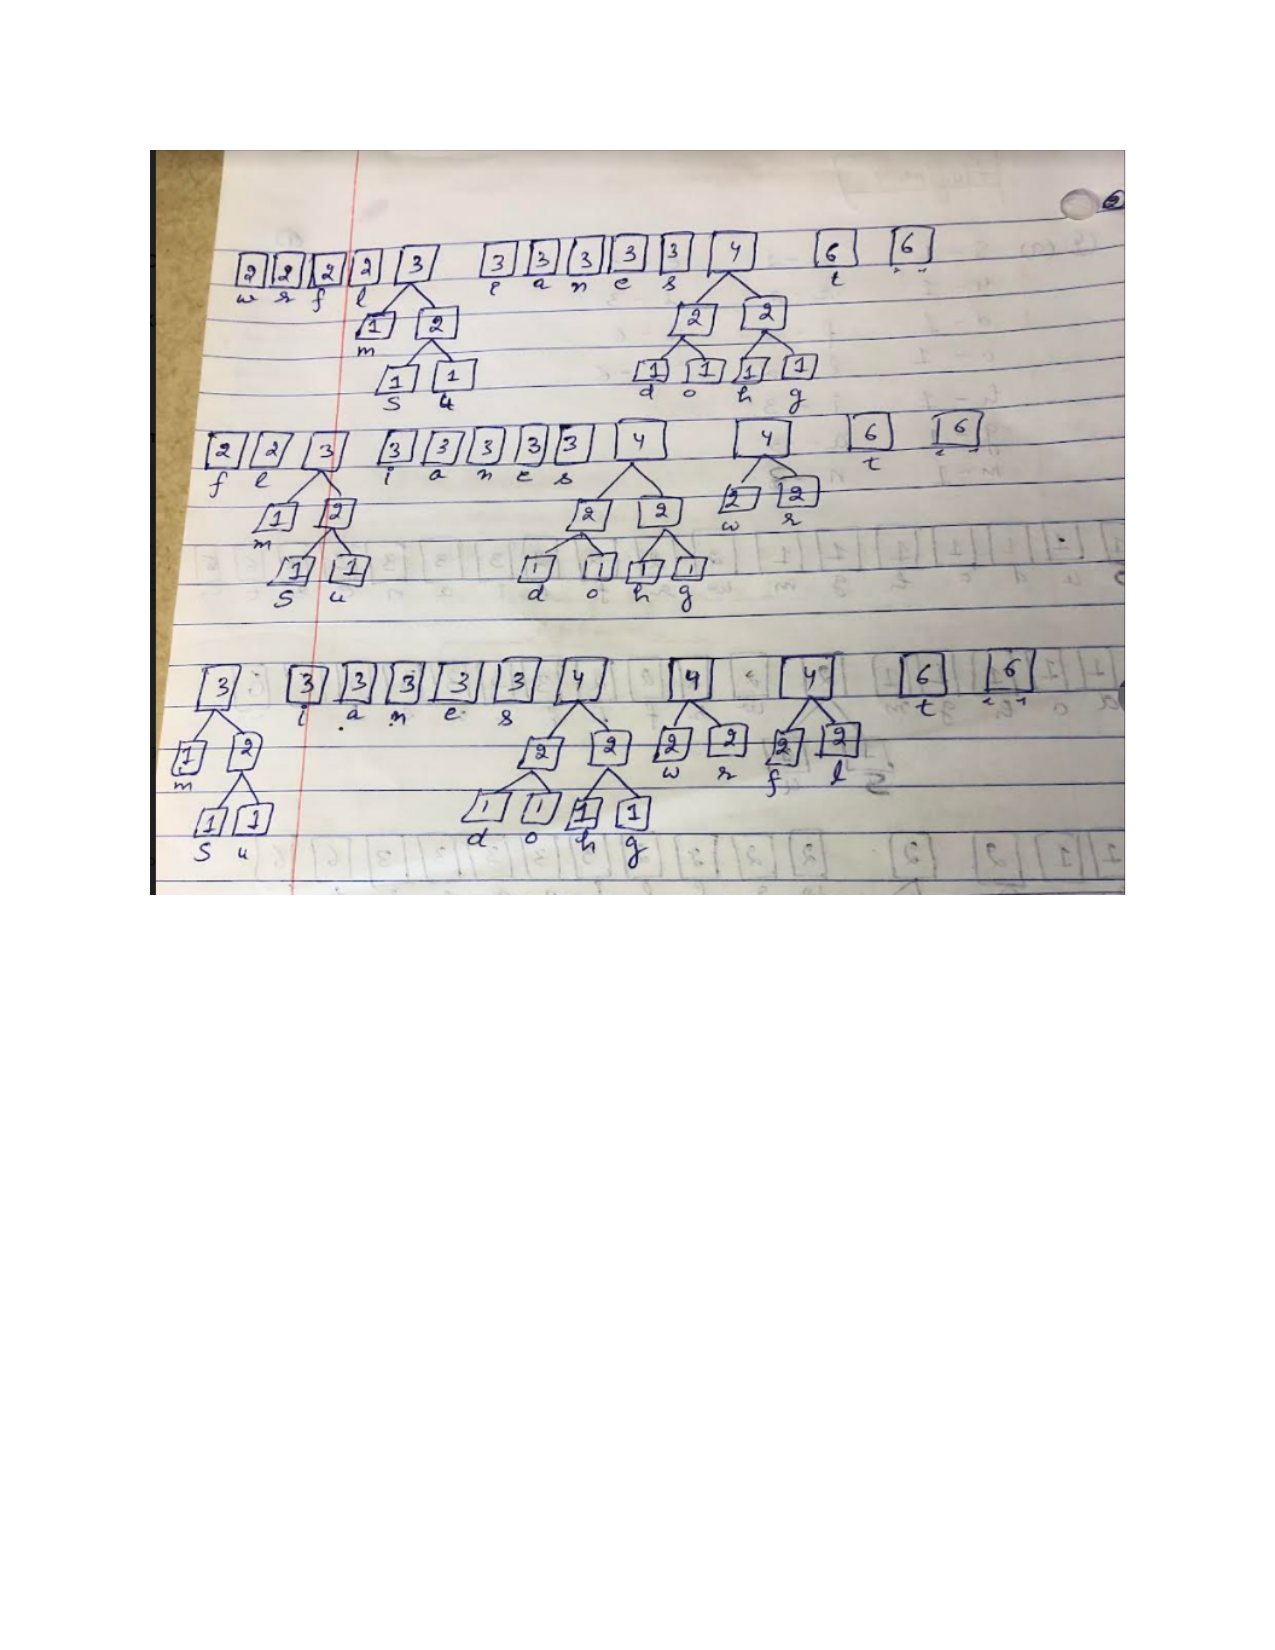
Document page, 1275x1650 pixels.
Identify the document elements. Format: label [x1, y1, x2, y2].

picture [150, 150, 1125, 895]
